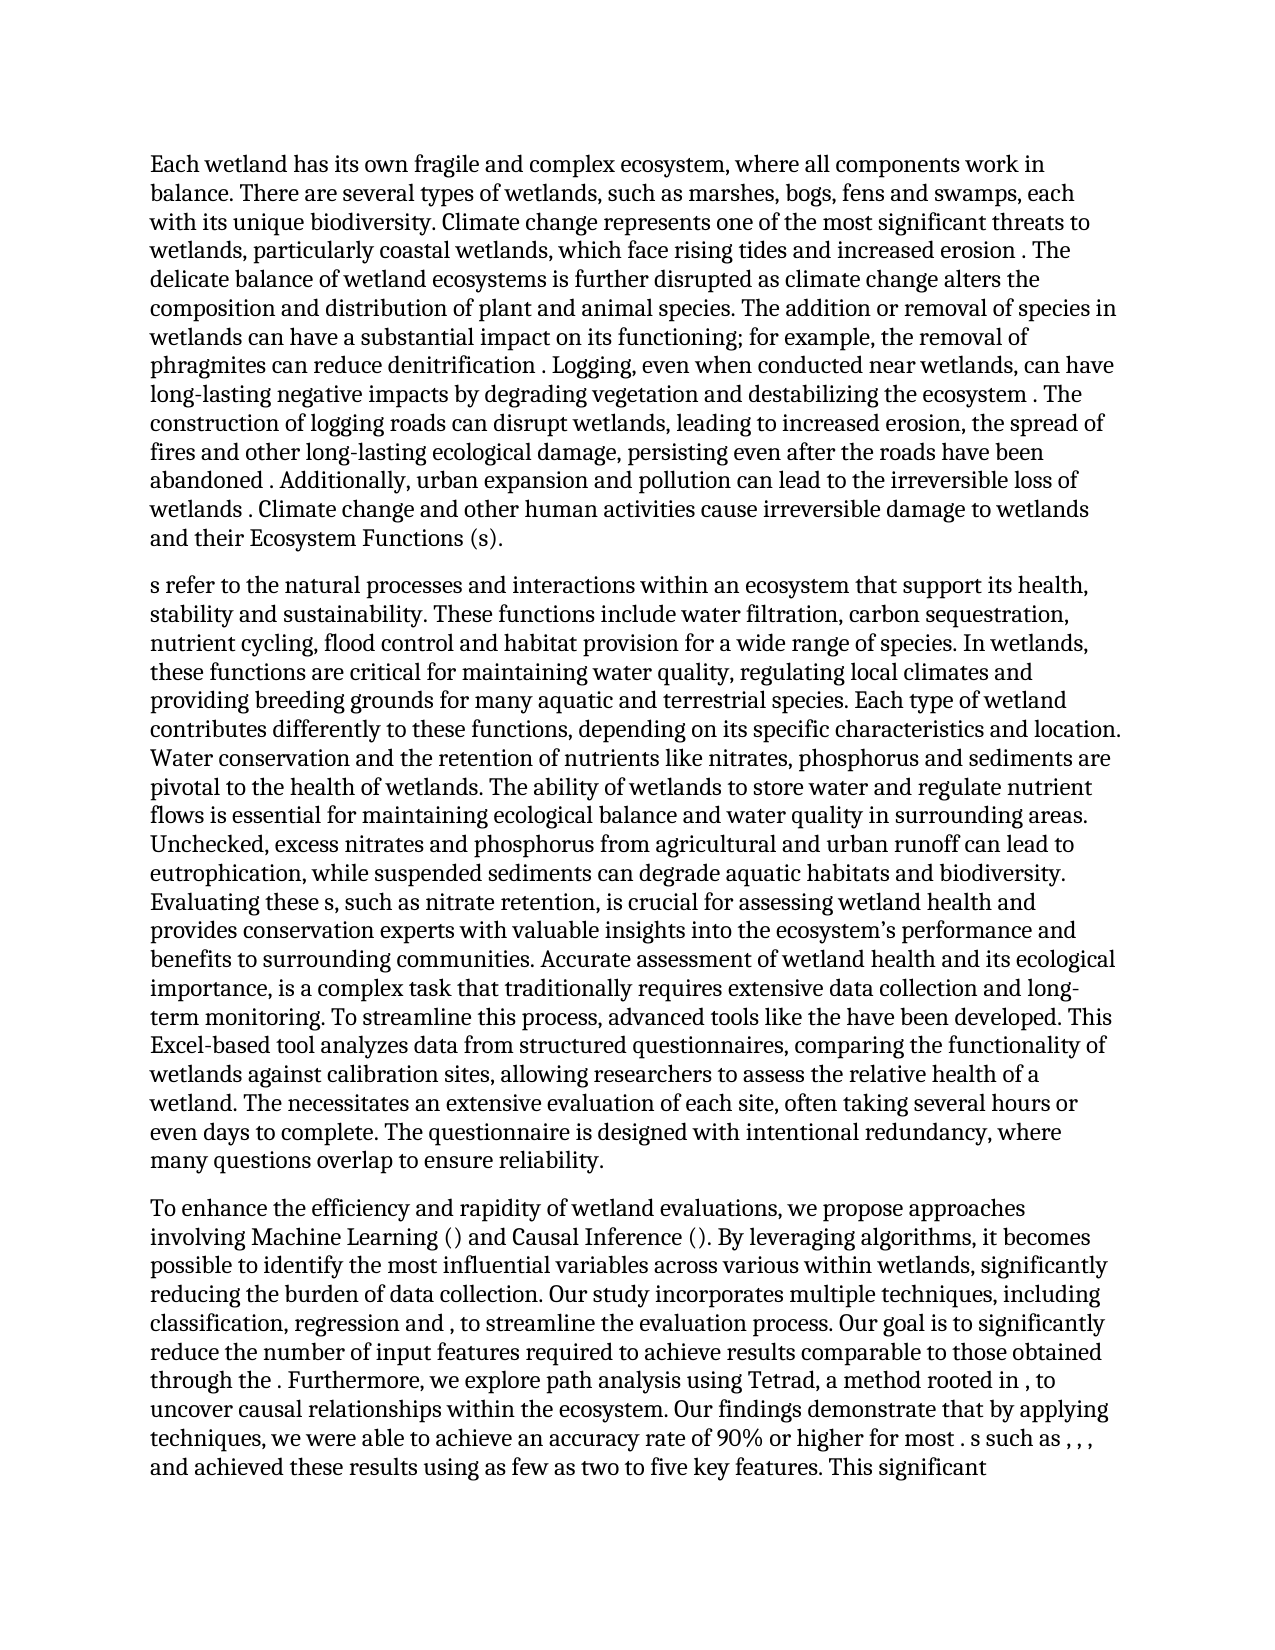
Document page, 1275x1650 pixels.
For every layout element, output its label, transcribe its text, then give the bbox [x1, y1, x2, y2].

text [150, 1194, 1125, 1481]
text s refer to the natural processes and interactions within an ecosystem that support its health, stability and sustainability. These functions include water filtration, carbon sequestration, nutrient cycling, flood control and habitat provision for a wide range of species. In wetlands, these functions are critical for maintaining water quality, regulating local climates and providing breeding grounds for many aquatic and terrestrial species. Each type of wetland contributes differently to these functions, depending on its specific characteristics and location. Water conservation and the retention of nutrients like nitrates, phosphorus and sediments are pivotal to the health of wetlands. The ability of wetlands to store water and regulate nutrient flows is essential for maintaining ecological balance and water quality in surrounding areas. Unchecked, excess nitrates and phosphorus from agricultural and urban runoff can lead to eutrophication, while suspended sediments can degrade aquatic habitats and biodiversity. Evaluating these s, such as nitrate retention, is crucial for assessing wetland health and provides conservation experts with valuable insights into the ecosystem’s performance and benefits to surrounding communities. Accurate assessment of wetland health and its ecological importance, is a complex task that traditionally requires extensive data collection and long-term monitoring. To streamline this process, advanced tools like the have been developed. This Excel-based tool analyzes data from structured questionnaires, comparing the functionality of wetlands against calibration sites, allowing researchers to assess the relative health of a wetland. The necessitates an extensive evaluation of each site, often taking several hours or even days to complete. The questionnaire is designed with intentional redundancy, where many questions overlap to ensure reliability. [150, 571, 1125, 1175]
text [150, 150, 1125, 552]
